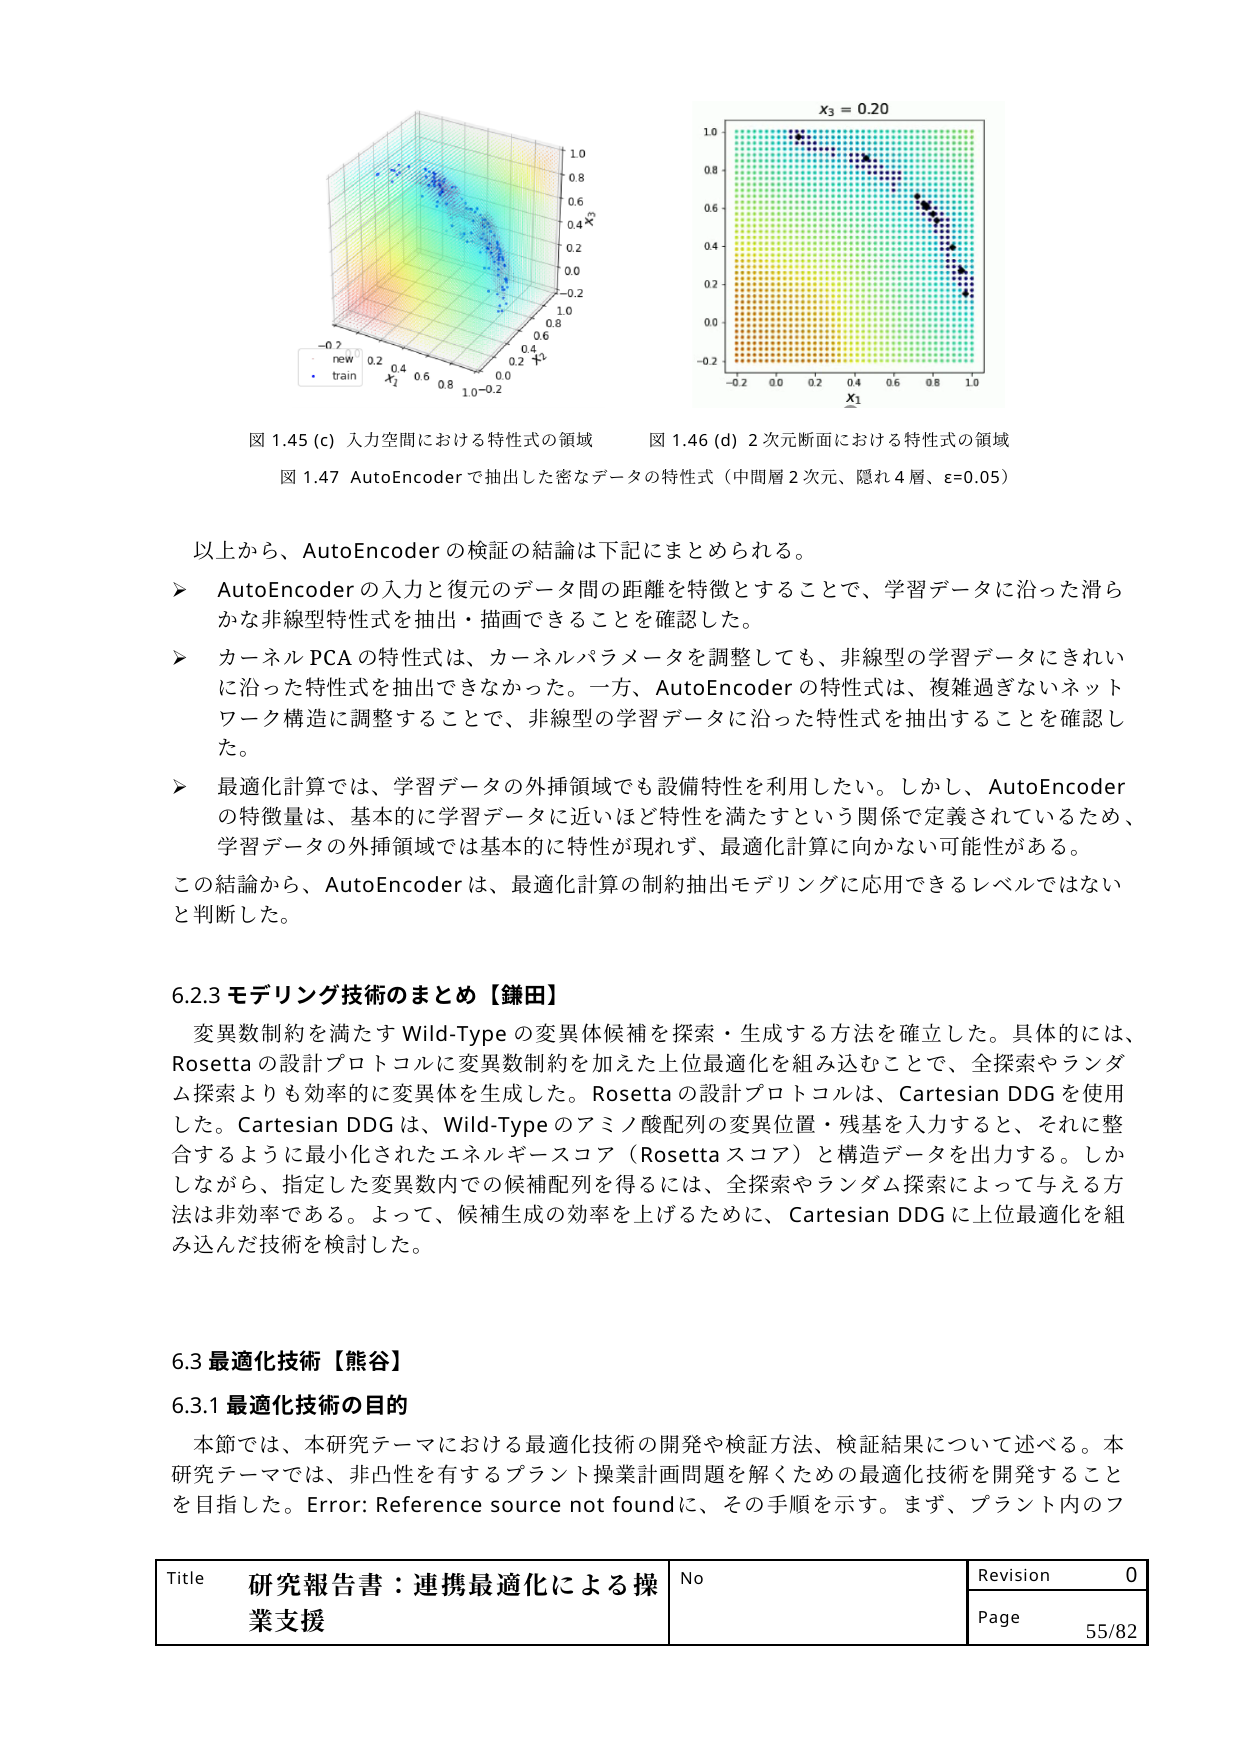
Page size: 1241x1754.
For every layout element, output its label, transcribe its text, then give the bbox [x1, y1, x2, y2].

list 最適化計算では、学習データの外挿領域でも設備特性を利用したい。しかし、AutoEncoderの特徴量は、基本的に学習データに近いほど特性を満たすという関係で定義されているため、学習データの外挿領域では基本的に特性が現れず、最適化計算に向かない可能性がある。 [171, 770, 1126, 860]
text 変異数制約を満たすWild-Typeの変異体候補を探索・生成する方法を確立した。具体的には、Rosettaの設計プロトコルに変異数制約を加えた上位最適化を組み込むことで、全探索やランダム探索よりも効率的に変異体を生成した。Rosettaの設計プロトコルは、Cartesian DDGを使用した。Cartesian DDGは、Wild-Typeのアミノ酸配列の変異位置・残基を入力すると、それに整合するように最小化されたエネルギースコア（Rosettaスコア）と構造データを出力する。しかしながら、指定した変異数内での候補配列を得るには、全探索やランダム探索によって与える方法は非効率である。よって、候補生成の効率を上げるために、Cartesian DDGに上位最適化を組み込んだ技術を検討した。 [171, 1018, 1126, 1258]
list カーネルPCAの特性式は、カーネルパラメータを調整しても、非線型の学習データにきれいに沿った特性式を抽出できなかった。一方、AutoEncoderの特性式は、複雑過ぎないネットワーク構造に調整することで、非線型の学習データに沿った特性式を抽出することを確認した。 [171, 642, 1126, 762]
subtitle 最適化技術の目的 [171, 1388, 1126, 1420]
text この結論から、AutoEncoderは、最適化計算の制約抽出モデリングに応用できるレベルではないと判断した。 [171, 868, 1126, 928]
picture [692, 101, 1005, 408]
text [171, 1428, 1126, 1518]
text 以上から、AutoEncoderの検証の結論は下記にまとめられる。 [171, 535, 1126, 565]
subtitle 最適化技術【熊谷】 [171, 1344, 1126, 1376]
list AutoEncoderの入力と復元のデータ間の距離を特徴とすることで、学習データに沿った滑らかな非線型特性式を抽出・描画できることを確認した。 [171, 573, 1126, 633]
subtitle モデリング技術のまとめ【鎌田】 [171, 978, 1126, 1009]
picture [292, 100, 605, 408]
